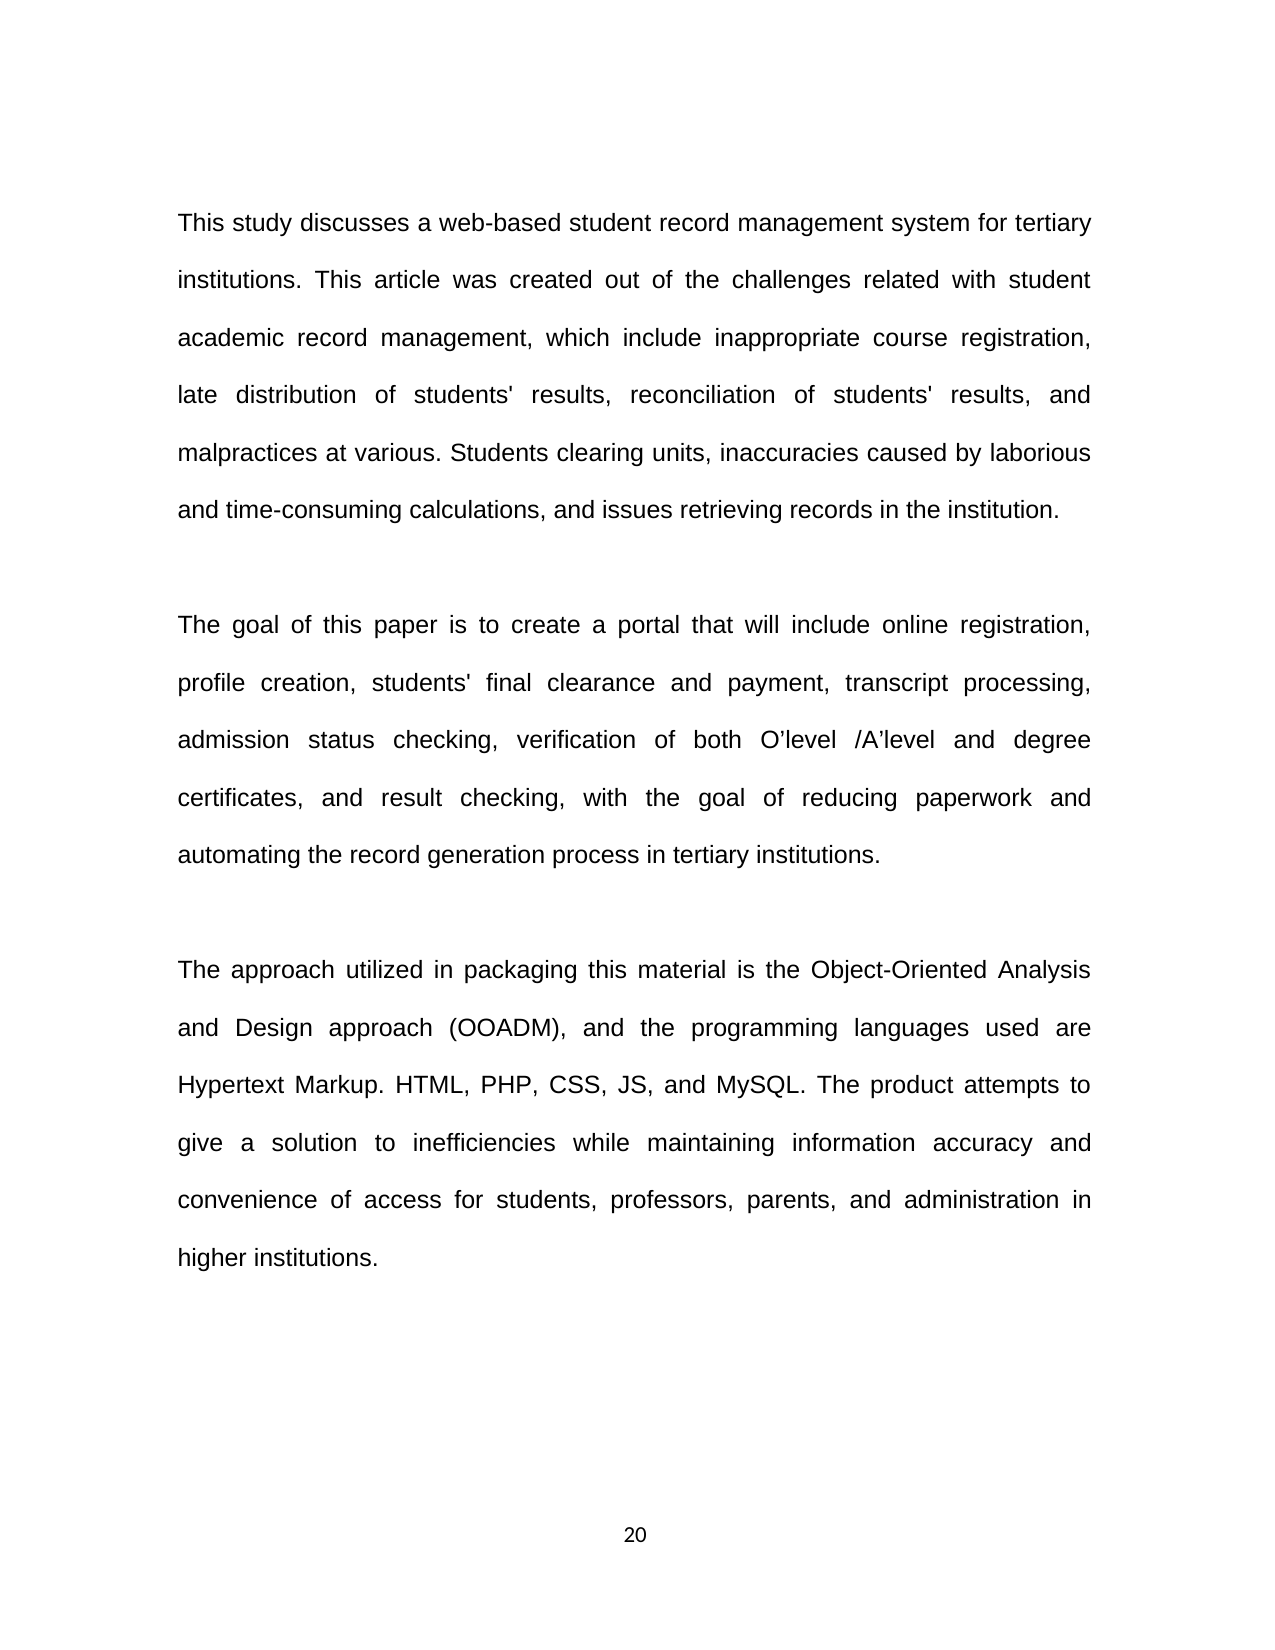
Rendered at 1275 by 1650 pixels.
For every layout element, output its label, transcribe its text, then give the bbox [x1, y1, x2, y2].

text The approach utilized in packaging this material is the Object-Oriented Analysis and Design approach (OOADM), and the programming languages used are Hypertext Markup. HTML, PHP, CSS, JS, and MySQL. The product attempts to give a solution to inefficiencies while maintaining information accuracy and convenience of access for students, professors, parents, and administration in higher institutions. [177, 955, 1093, 1271]
text This study discusses a web-based student record management system for tertiary institutions. This article was created out of the challenges related with student academic record management, which include inappropriate course registration, late distribution of students' results, reconciliation of students' results, and malpractices at various. Students clearing units, inaccuracies caused by laborious and time-consuming calculations, and issues retrieving records in the institution. [177, 150, 1093, 524]
text The goal of this paper is to create a portal that will include online registration, profile creation, students' final clearance and payment, transcript processing, admission status checking, verification of both O’level /A’level and degree certificates, and result checking, with the goal of reducing paperwork and automating the record generation process in tertiary institutions. [177, 610, 1093, 869]
